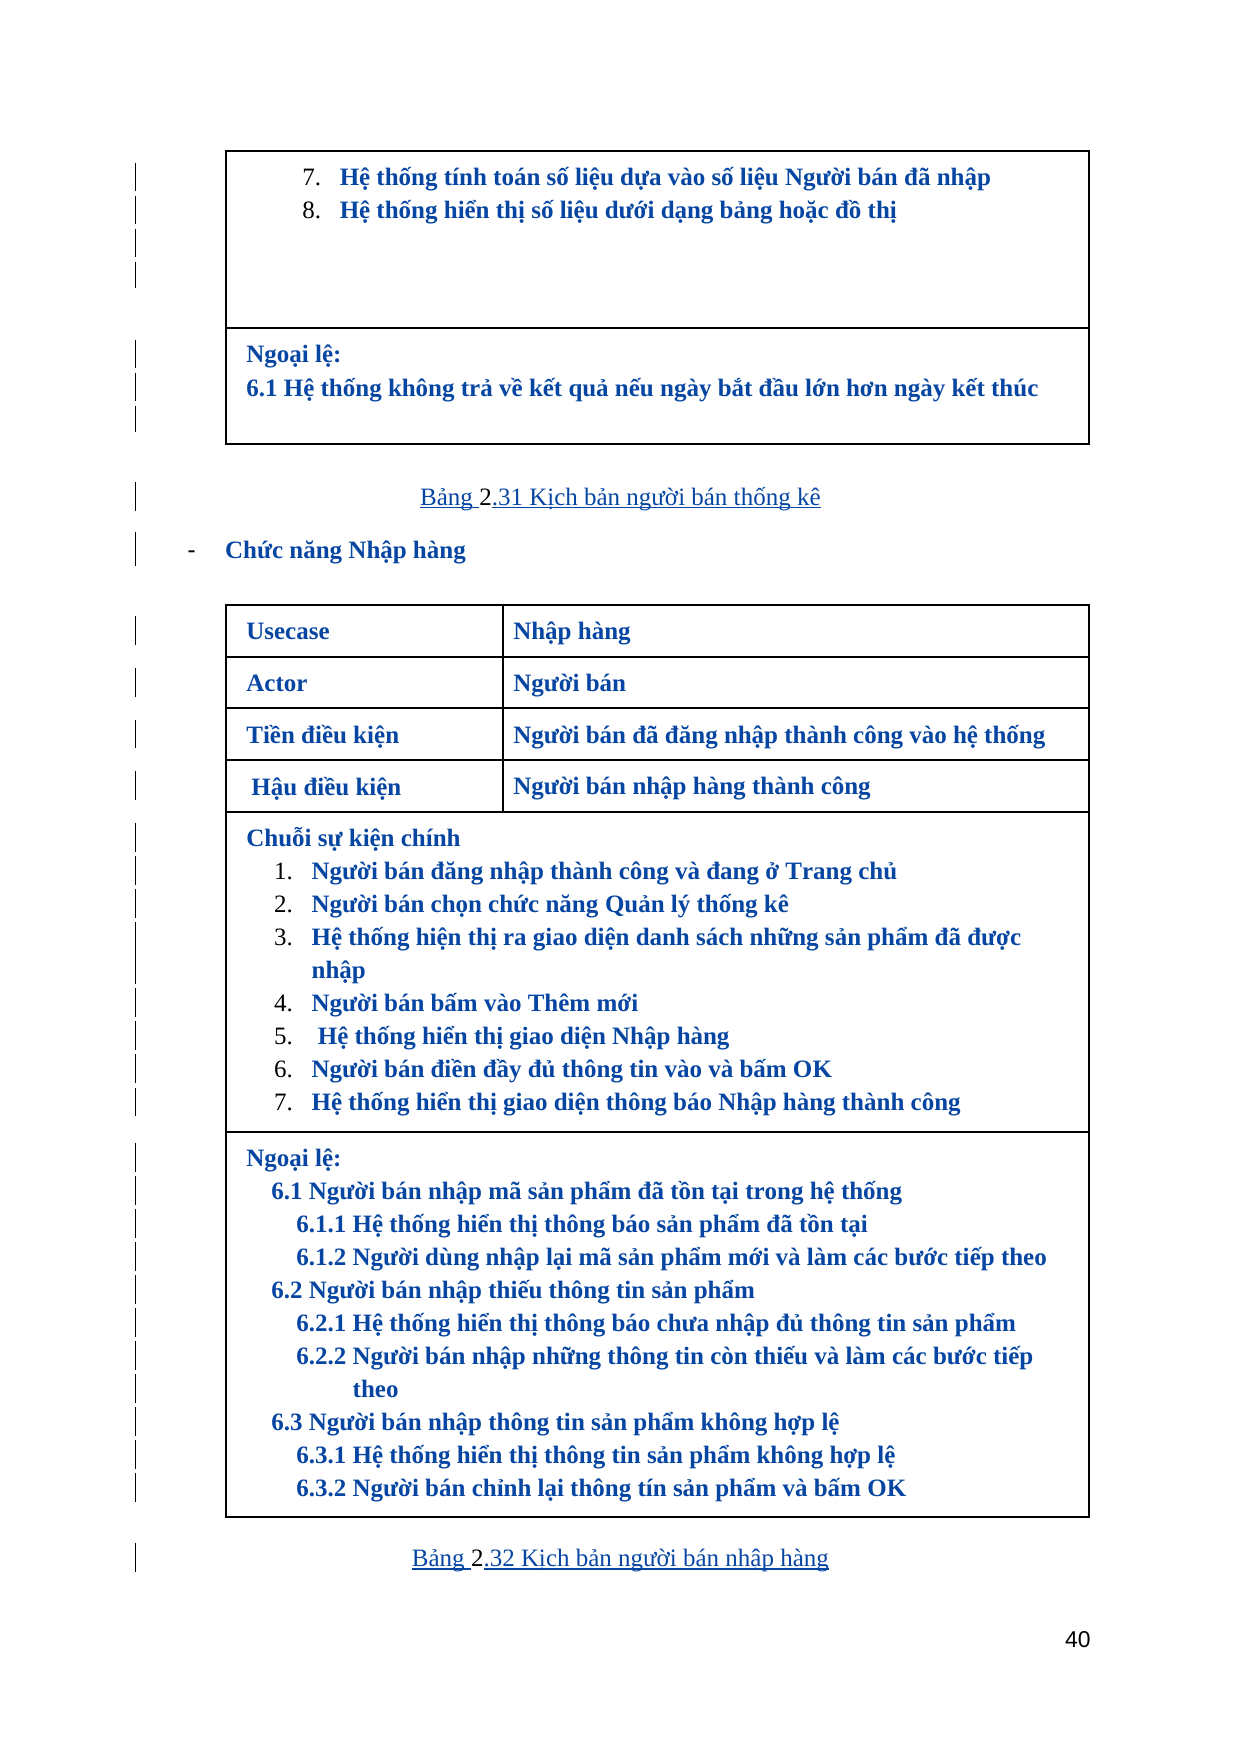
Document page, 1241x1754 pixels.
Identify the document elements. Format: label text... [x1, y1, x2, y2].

table_header Nhập hàng [504, 606, 1088, 656]
text 2 [150, 1543, 1090, 1572]
table_cell Tiền điều kiện [227, 709, 502, 759]
table_cell Ngoại lệ: 6.1 Người bán nhập mã sản phẩm đã tồn tại trong hệ thống 6.1.1 Hệ thống hiển thị thông báo sản phẩm đã tồn tại 6.1.2 Người dùng nhập lại mã sản phẩm mới và làm các bước tiếp theo 6.2 Người bán nhập thiếu thông tin sản phẩm 6.2.1 Hệ thống hiển thị thông báo chưa nhập đủ thông tin sản phẩm 6.2.2 Người bán nhập những thông tin còn thiếu và làm các bước tiếp theo 6.3 Người bán nhập thông tin sản phẩm không hợp lệ 6.3.1 Hệ thống hiển thị thông tin sản phẩm không hợp lệ 6.3.2 Người bán chỉnh lại thông tín sản phẩm và bấm OK [227, 1133, 1088, 1516]
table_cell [227, 152, 1088, 327]
table_cell Actor [227, 658, 502, 707]
table_cell Chuỗi sự kiện chính Người bán đăng nhập thành công và đang ở Trang chủ Người bán chọn chức năng Quản lý thống kê Hệ thống hiện thị ra giao diện danh sách những sản phẩm đã được nhập Người bán bấm vào Thêm mới Hệ thống hiển thị giao diện Nhập hàng Người bán điền đầy đủ thông tin vào và bấm OK Hệ thống hiển thị giao diện thông báo Nhập hàng thành công [227, 813, 1088, 1131]
table_header Usecase [227, 606, 502, 656]
table_cell Người bán đã đăng nhập thành công vào hệ thống [504, 709, 1088, 759]
list Chức năng Nhập hàng [187, 532, 1090, 566]
table_cell Người bán nhập hàng thành công [504, 761, 1088, 811]
text 2 [150, 482, 1090, 511]
table_cell Ngoại lệ: 6.1 Hệ thống không trả về kết quả nếu ngày bắt đầu lớn hơn ngày kết thúc [227, 329, 1088, 442]
table_cell Người bán [504, 658, 1088, 707]
table_cell Hậu điều kiện [227, 761, 502, 811]
